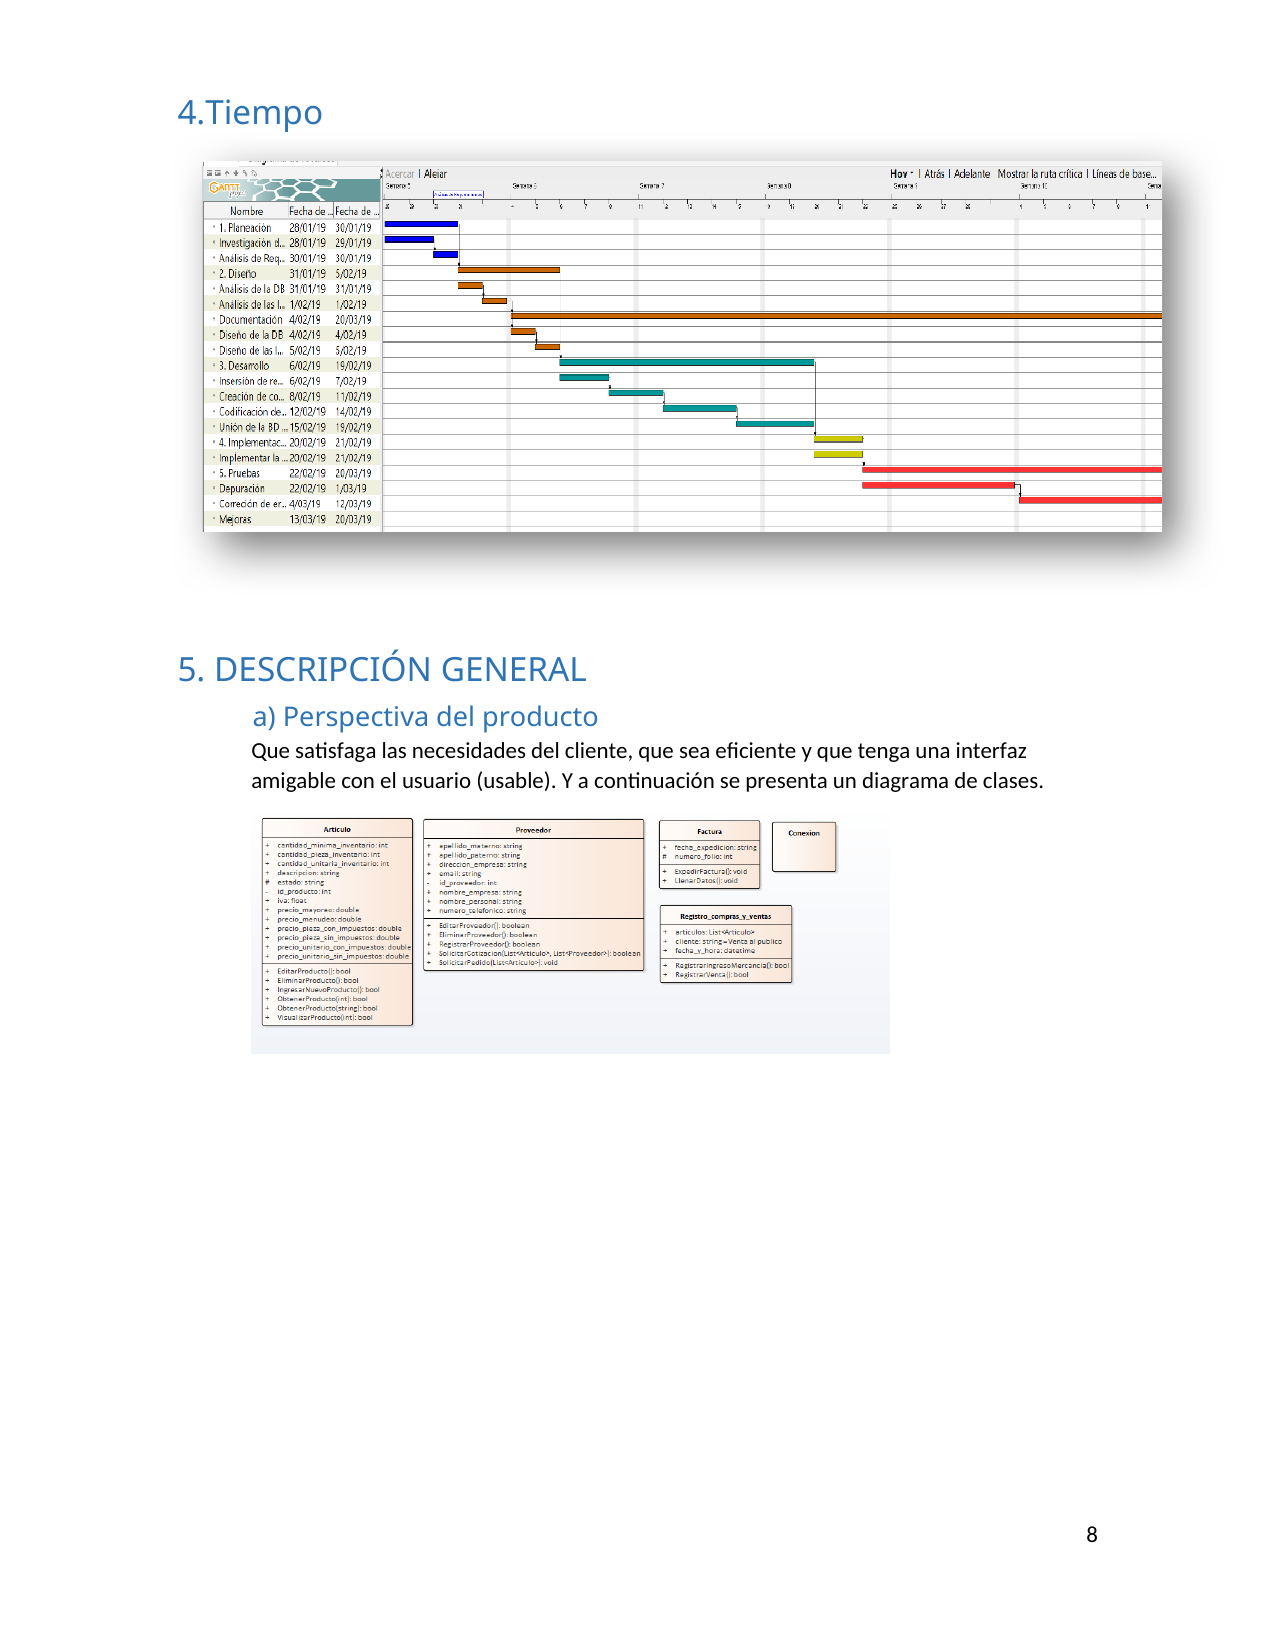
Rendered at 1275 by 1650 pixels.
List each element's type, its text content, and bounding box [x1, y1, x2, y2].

subtitle a) Perspectiva del producto [177, 698, 1098, 735]
picture [202, 161, 1163, 532]
subtitle 5. DESCRIPCIÓN GENERAL [177, 646, 1098, 691]
text Que satisfaga las necesidades del cliente, que sea eficiente y que tenga una interfaz amigable con el usuario (usable). Y a continuación se presenta un diagrama de clases. [251, 736, 1098, 794]
picture [251, 811, 890, 1054]
